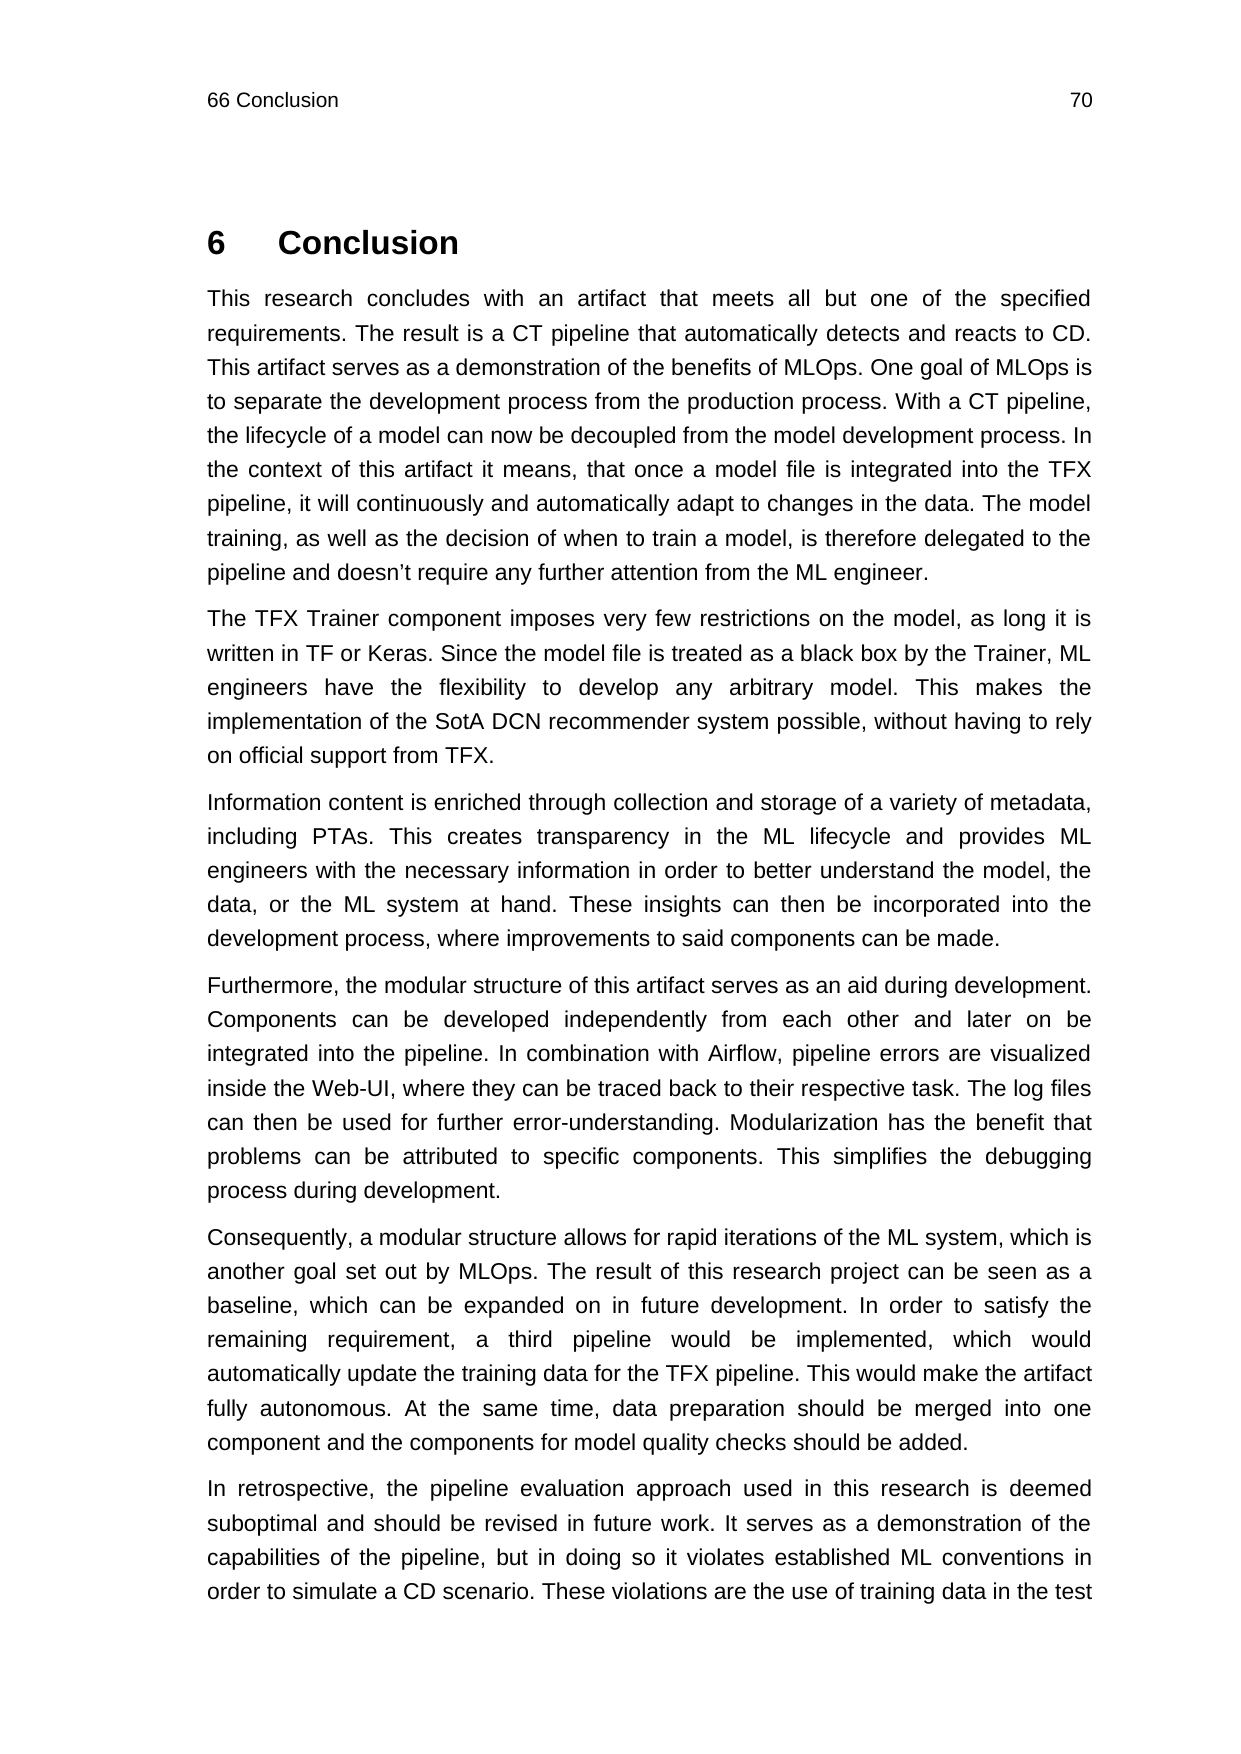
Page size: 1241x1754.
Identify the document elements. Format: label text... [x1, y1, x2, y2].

subtitle Conclusion [207, 223, 1092, 261]
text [207, 1475, 1092, 1604]
text Furthermore, the modular structure of this artifact serves as an aid during development. Components can be developed independently from each other and later on be integrated into the pipeline. In combination with Airflow, pipeline errors are visualized inside the Web-UI, where they can be traced back to their respective task. The log files can then be used for further error-understanding. Modularization has the benefit that problems can be attributed to specific components. This simplifies the debugging process during development. [207, 972, 1092, 1203]
text Consequently, a modular structure allows for rapid iterations of the ML system, which is another goal set out by MLOps. The result of this research project can be seen as a baseline, which can be expanded on in future development. In order to satisfy the remaining requirement, a third pipeline would be implemented, which would automatically update the training data for the TFX pipeline. This would make the artifact fully autonomous. At the same time, data preparation should be merged into one component and the components for model quality checks should be added. [207, 1224, 1092, 1455]
text This research concludes with an artifact that meets all but one of the specified requirements. The result is a CT pipeline that automatically detects and reacts to CD. This artifact serves as a demonstration of the benefits of MLOps. One goal of MLOps is to separate the development process from the production process. With a CT pipeline, the lifecycle of a model can now be decoupled from the model development process. In the context of this artifact it means, that once a model file is integrated into the TFX pipeline, it will continuously and automatically adapt to changes in the data. The model training, as well as the decision of when to train a model, is therefore delegated to the pipeline and doesn’t require any further attention from the ML engineer. [207, 285, 1092, 585]
text The TFX Trainer component imposes very few restrictions on the model, as long it is written in TF or Keras. Since the model file is treated as a black box by the Trainer, ML engineers have the flexibility to develop any arbitrary model. This makes the implementation of the SotA DCN recommender system possible, without having to rely on official support from TFX. [207, 605, 1092, 768]
text Information content is enriched through collection and storage of a variety of metadata, including PTAs. This creates transparency in the ML lifecycle and provides ML engineers with the necessary information in order to better understand the model, the data, or the ML system at hand. These insights can then be incorporated into the development process, where improvements to said components can be made. [207, 789, 1092, 952]
